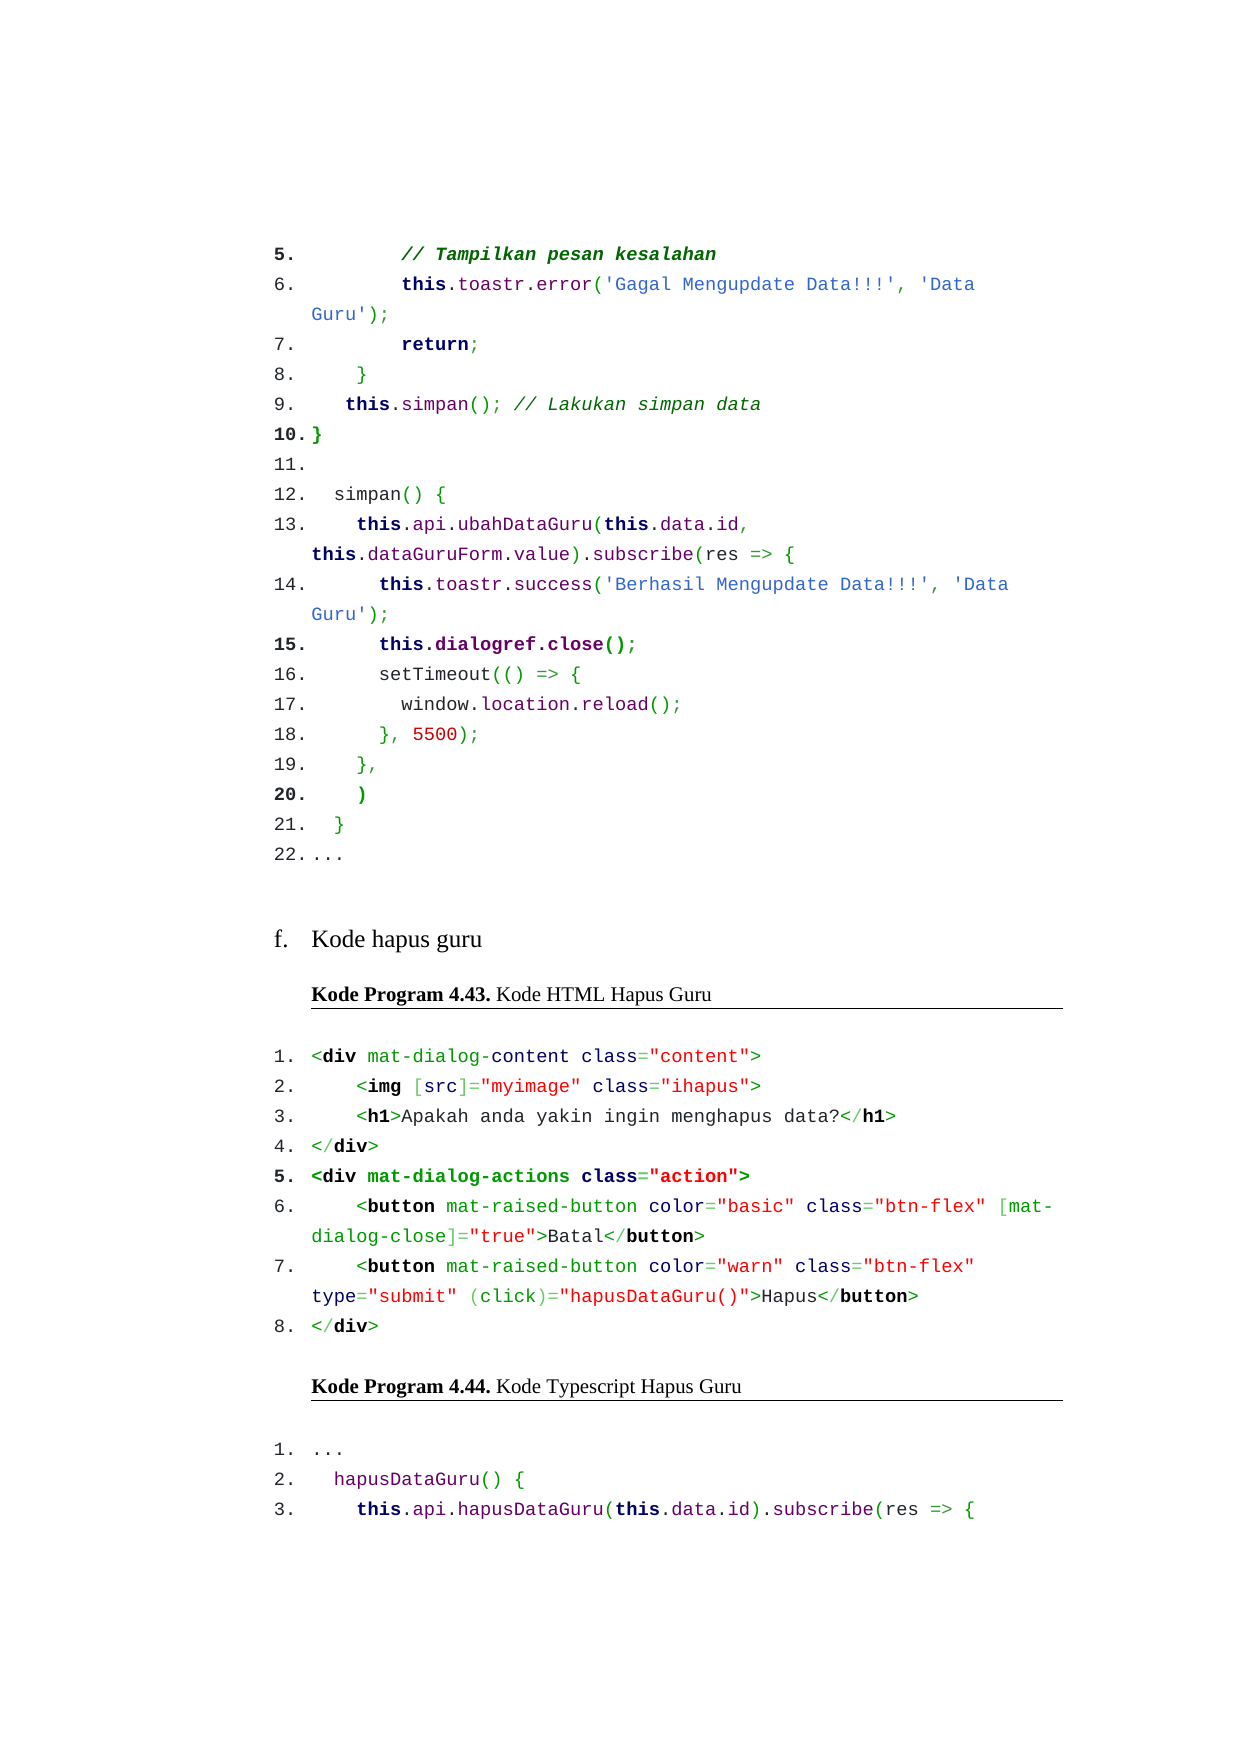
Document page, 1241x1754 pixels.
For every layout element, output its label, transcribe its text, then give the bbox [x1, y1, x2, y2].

list window.location.reload(); [274, 686, 1063, 716]
list </div> [274, 1308, 1063, 1338]
text Kode Program 4.44. Kode Typescript Hapus Guru [311, 1368, 1063, 1400]
list this.toastr.success('Berhasil Mengupdate Data!!!', 'Data Guru'); [274, 566, 1063, 626]
list simpan() { [274, 476, 1063, 506]
list ... [274, 1431, 1063, 1461]
list Kode hapus guru [274, 924, 1063, 953]
list } [274, 416, 1063, 446]
list return; [274, 326, 1063, 356]
list setTimeout(() => { [274, 656, 1063, 686]
list </div> [274, 1128, 1063, 1158]
list this.simpan(); // Lakukan simpan data [274, 386, 1063, 416]
list <button mat-raised-button color="warn" class="btn-flex" type="submit" (click)="hapusDataGuru()">Hapus</button> [274, 1248, 1063, 1308]
list this.toastr.error('Gagal Mengupdate Data!!!', 'Data Guru'); [274, 266, 1063, 326]
list this.api.ubahDataGuru(this.data.id, this.dataGuruForm.value).subscribe(res => { [274, 506, 1063, 566]
list <div mat-dialog-content class="content"> [274, 1038, 1063, 1068]
list <div mat-dialog-actions class="action"> [274, 1158, 1063, 1188]
list ... [274, 836, 1063, 866]
list } [274, 356, 1063, 386]
list this.api.hapusDataGuru(this.data.id).subscribe(res => { [274, 1491, 1063, 1521]
list <h1>Apakah anda yakin ingin menghapus data?</h1> [274, 1098, 1063, 1128]
list this.dialogref.close(); [274, 626, 1063, 656]
list Kode Program 4.43. Kode HTML Hapus Guru [311, 982, 1063, 1008]
list hapusDataGuru() { [274, 1461, 1063, 1491]
list }, [274, 746, 1063, 776]
list <img [src]="myimage" class="ihapus"> [274, 1068, 1063, 1098]
list }, 5500); [274, 716, 1063, 746]
list // Tampilkan pesan kesalahan [274, 236, 1063, 266]
list } [274, 806, 1063, 836]
list <button mat-raised-button color="basic" class="btn-flex" [mat-dialog-close]="true">Batal</button> [274, 1188, 1063, 1248]
list ) [274, 776, 1063, 806]
